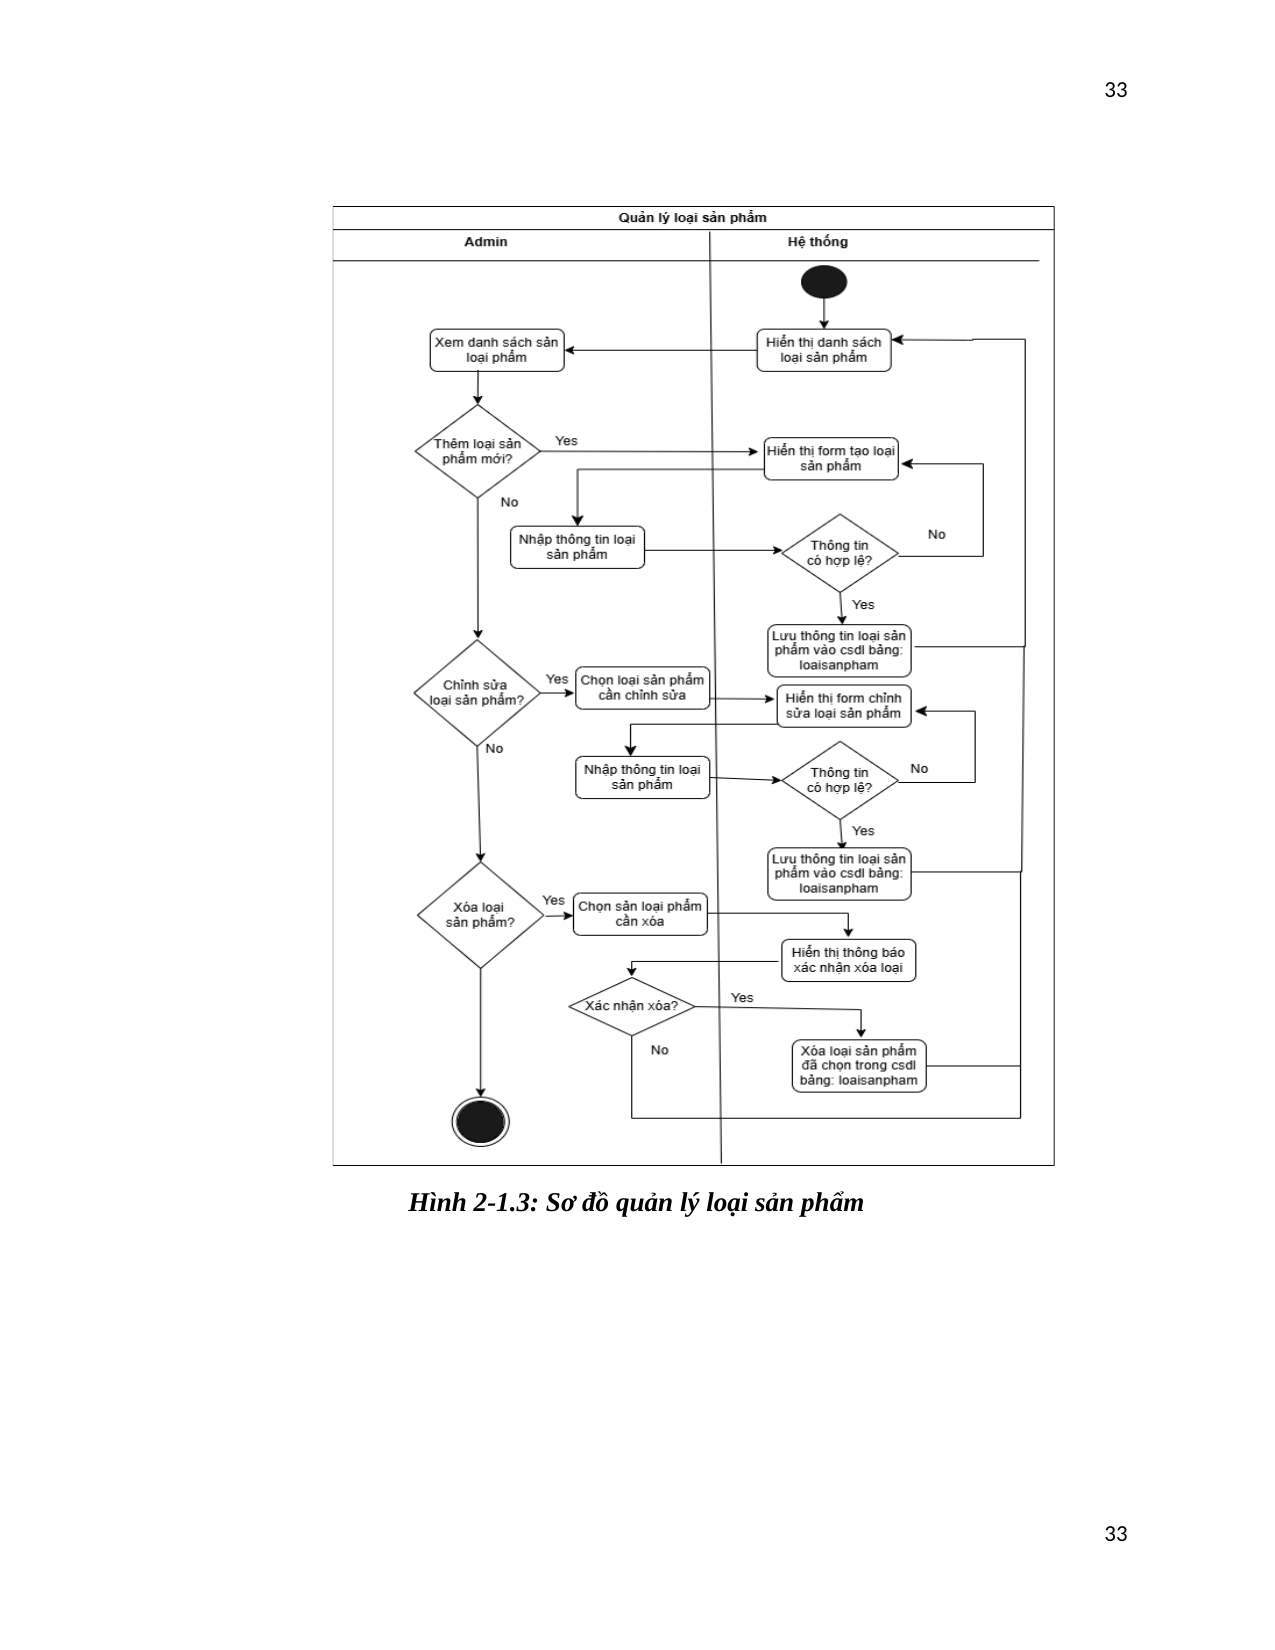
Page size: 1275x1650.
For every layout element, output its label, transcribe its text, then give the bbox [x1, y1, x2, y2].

picture [332, 206, 1055, 1166]
text Hình 2-1.3: Sơ đồ quản lý loại sản phẩm [148, 1186, 1127, 1217]
